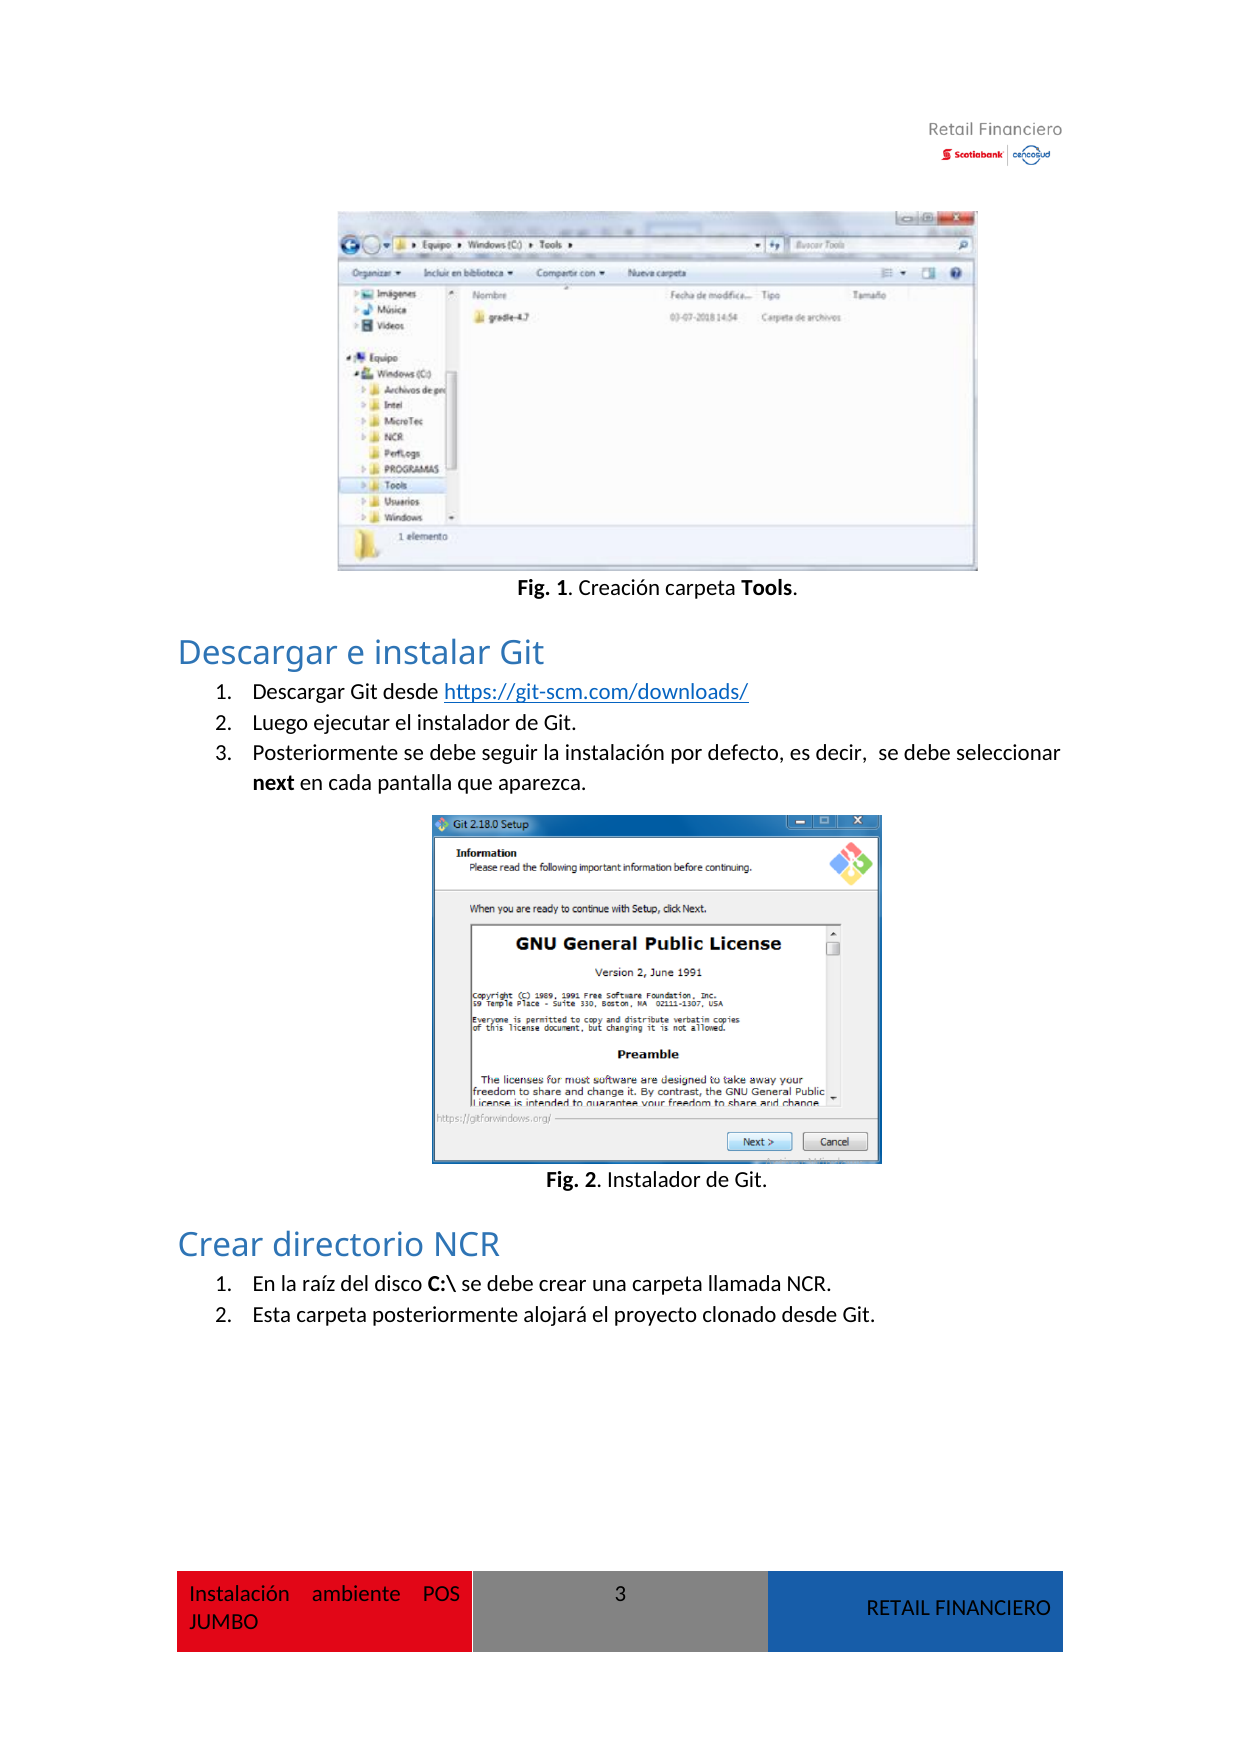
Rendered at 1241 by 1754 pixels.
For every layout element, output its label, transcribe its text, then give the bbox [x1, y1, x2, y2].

list Fig. 1. Creación carpeta Tools. [252, 212, 1063, 601]
picture [337, 73, 1064, 572]
list Posteriormente se debe seguir la instalación por defecto, es decir, se debe seleccionar next en cada pantalla que aparezca. [215, 738, 1063, 796]
list Esta carpeta posteriormente alojará el proyecto clonado desde Git. [215, 1300, 1063, 1328]
picture [432, 815, 882, 1164]
subtitle Crear directorio NCR [177, 1221, 1063, 1266]
list En la raíz del disco C:\ se debe crear una carpeta llamada NCR. [215, 1269, 1063, 1297]
list Luego ejecutar el instalador de Git. [215, 708, 1063, 736]
list Descargar Git desde https://git-scm.com/downloads/ [215, 677, 1063, 706]
subtitle Descargar e instalar Git [177, 628, 1063, 674]
